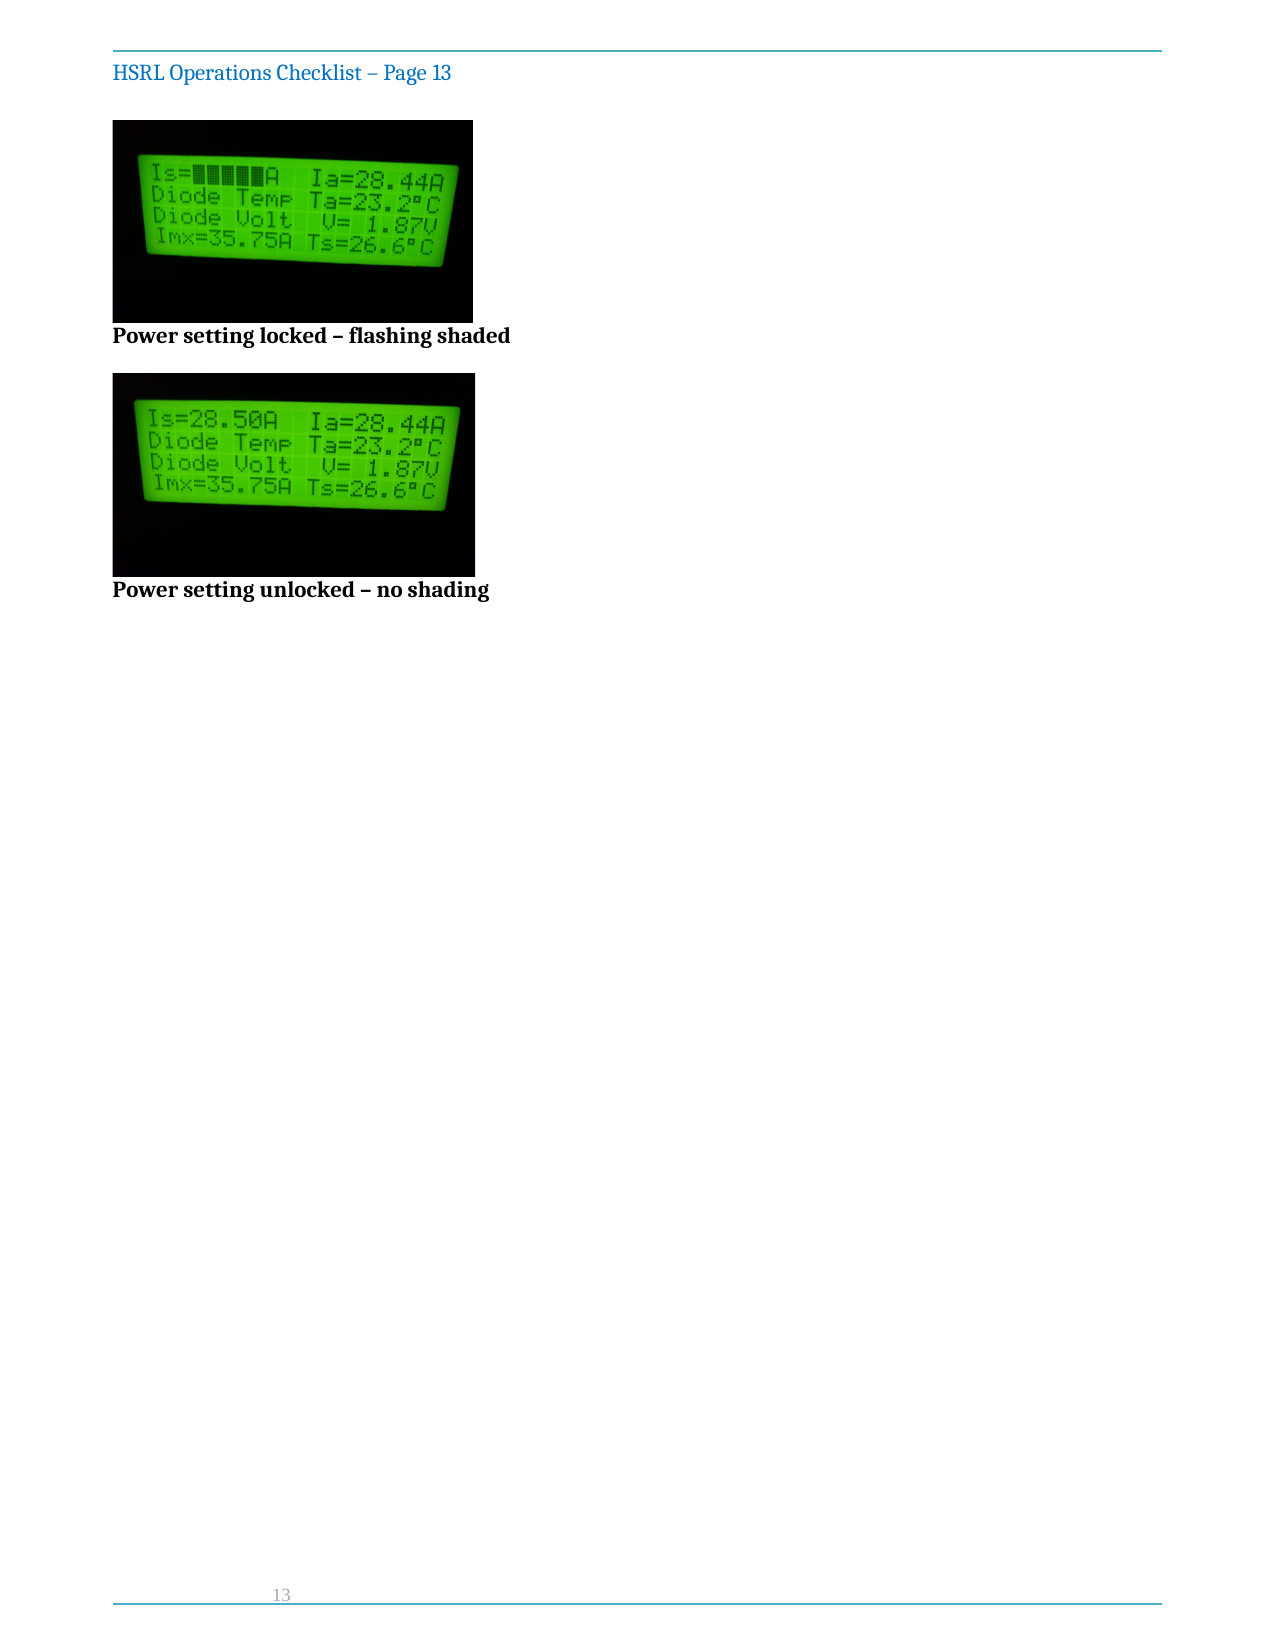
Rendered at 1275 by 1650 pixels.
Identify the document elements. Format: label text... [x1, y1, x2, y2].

picture [112, 373, 476, 577]
text Power setting unlocked – no shading [112, 577, 1162, 603]
picture [112, 120, 473, 323]
text Power setting locked – flashing shaded [112, 323, 1162, 349]
